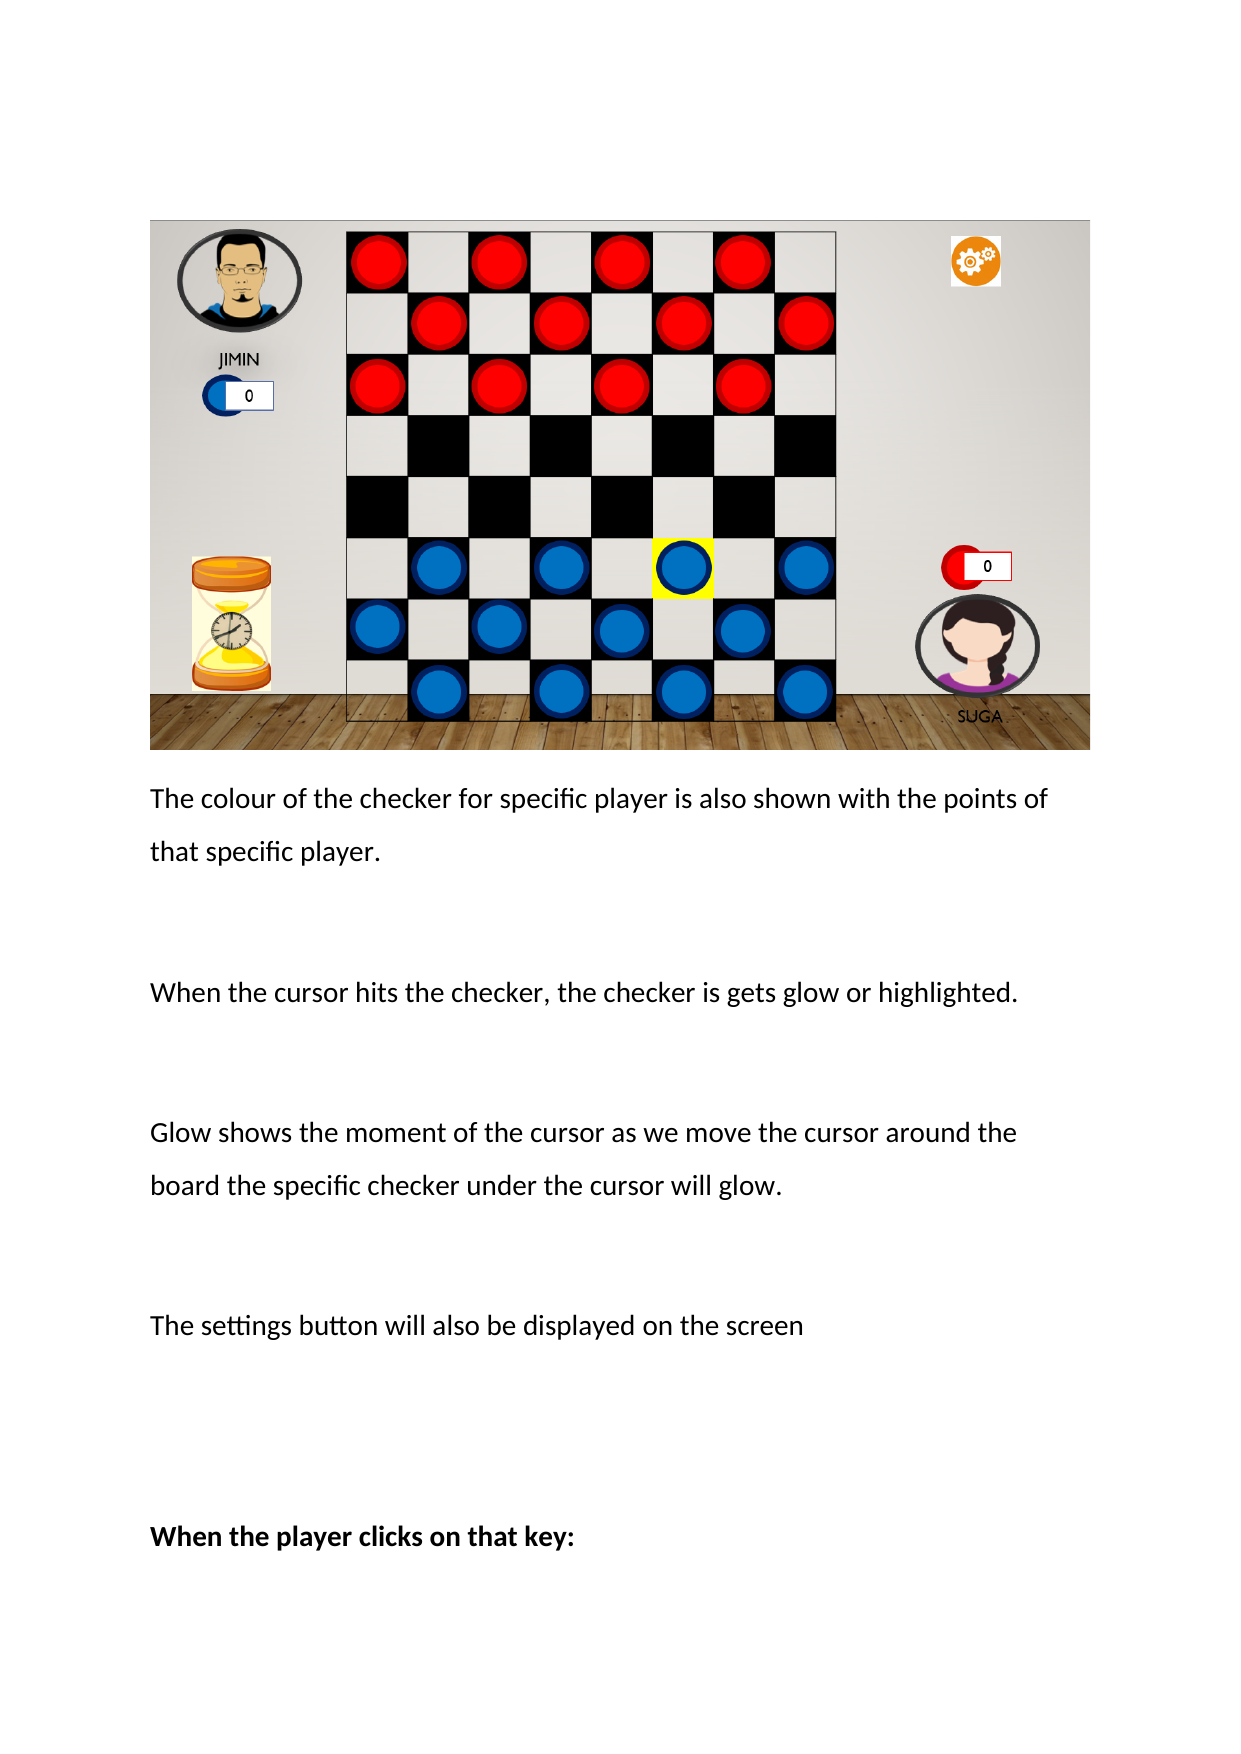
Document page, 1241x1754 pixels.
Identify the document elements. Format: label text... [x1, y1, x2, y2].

text Glow shows the moment of the cursor as we move the cursor around the board the specific checker under the cursor will glow. [150, 1114, 1090, 1203]
text The settings button will also be displayed on the screen [150, 1307, 1090, 1343]
text The colour of the checker for specific player is also shown with the points of that specific player. [150, 780, 1090, 869]
text When the cursor hits the checker, the checker is gets glow or highlighted. [150, 974, 1090, 1009]
text When the player clicks on that key: [150, 1518, 1090, 1553]
